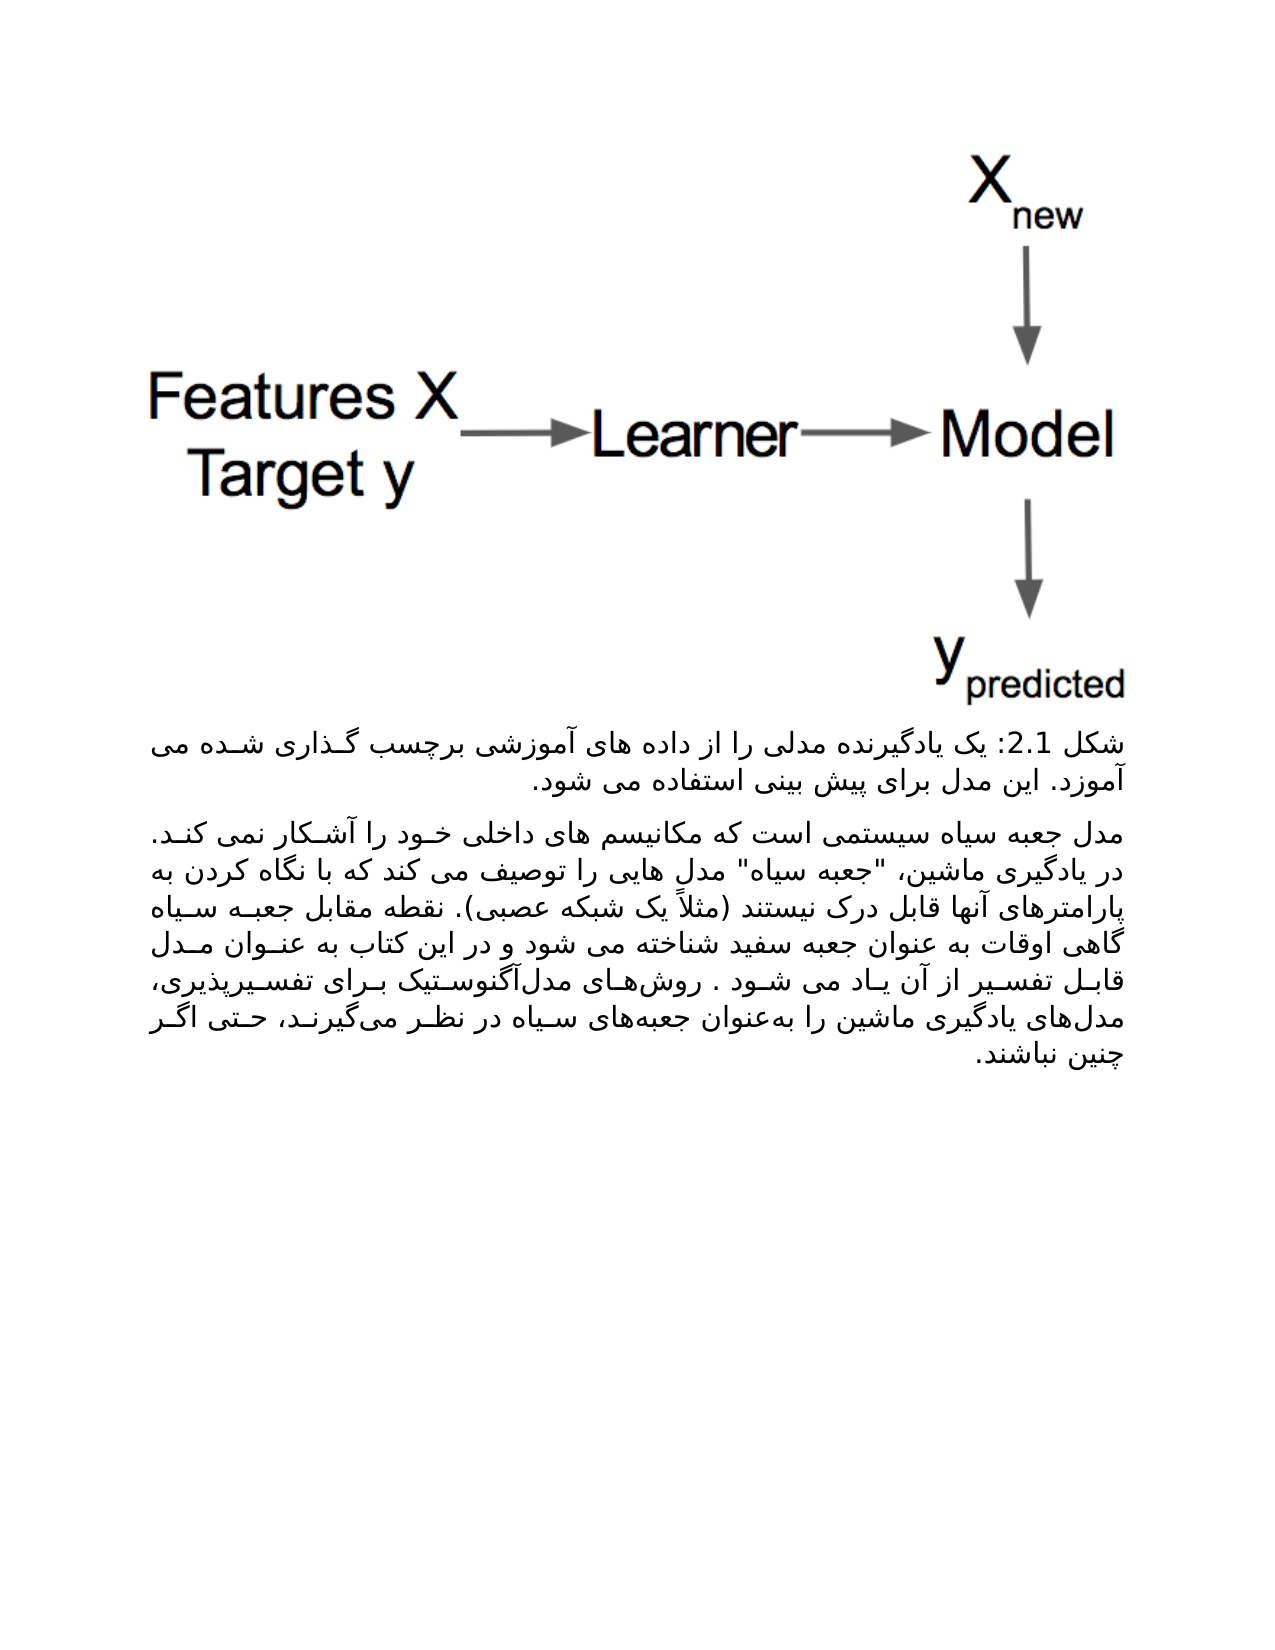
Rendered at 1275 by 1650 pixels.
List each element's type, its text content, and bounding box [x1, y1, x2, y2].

text مدل جعبه سیاه سیستمی است که مکانیسم های داخلی خود را آشکار نمی کند. در یادگیری ماشین، "جعبه سیاه" مدل هایی را توصیف می کند که با نگاه کردن به پارامترهای آنها قابل درک نیستند (مثلاً یک شبکه عصبی). نقطه مقابل جعبه سیاه گاهی اوقات به عنوان جعبه سفید شناخته می شود و در این کتاب به عنوان مدل قابل تفسیر از آن یاد می شود . روش‌های مدل‌آگنوستیک برای تفسیرپذیری، مدل‌های یادگیری ماشین را به‌عنوان جعبه‌های سیاه در نظر می‌گیرند، حتی اگر چنین نباشند. [150, 817, 1125, 1071]
text شکل 2.1: یک یادگیرنده مدلی را از داده های آموزشی برچسب گذاری شده می آموزد. این مدل برای پیش بینی استفاده می شود. [150, 727, 1125, 797]
picture [150, 150, 1125, 708]
